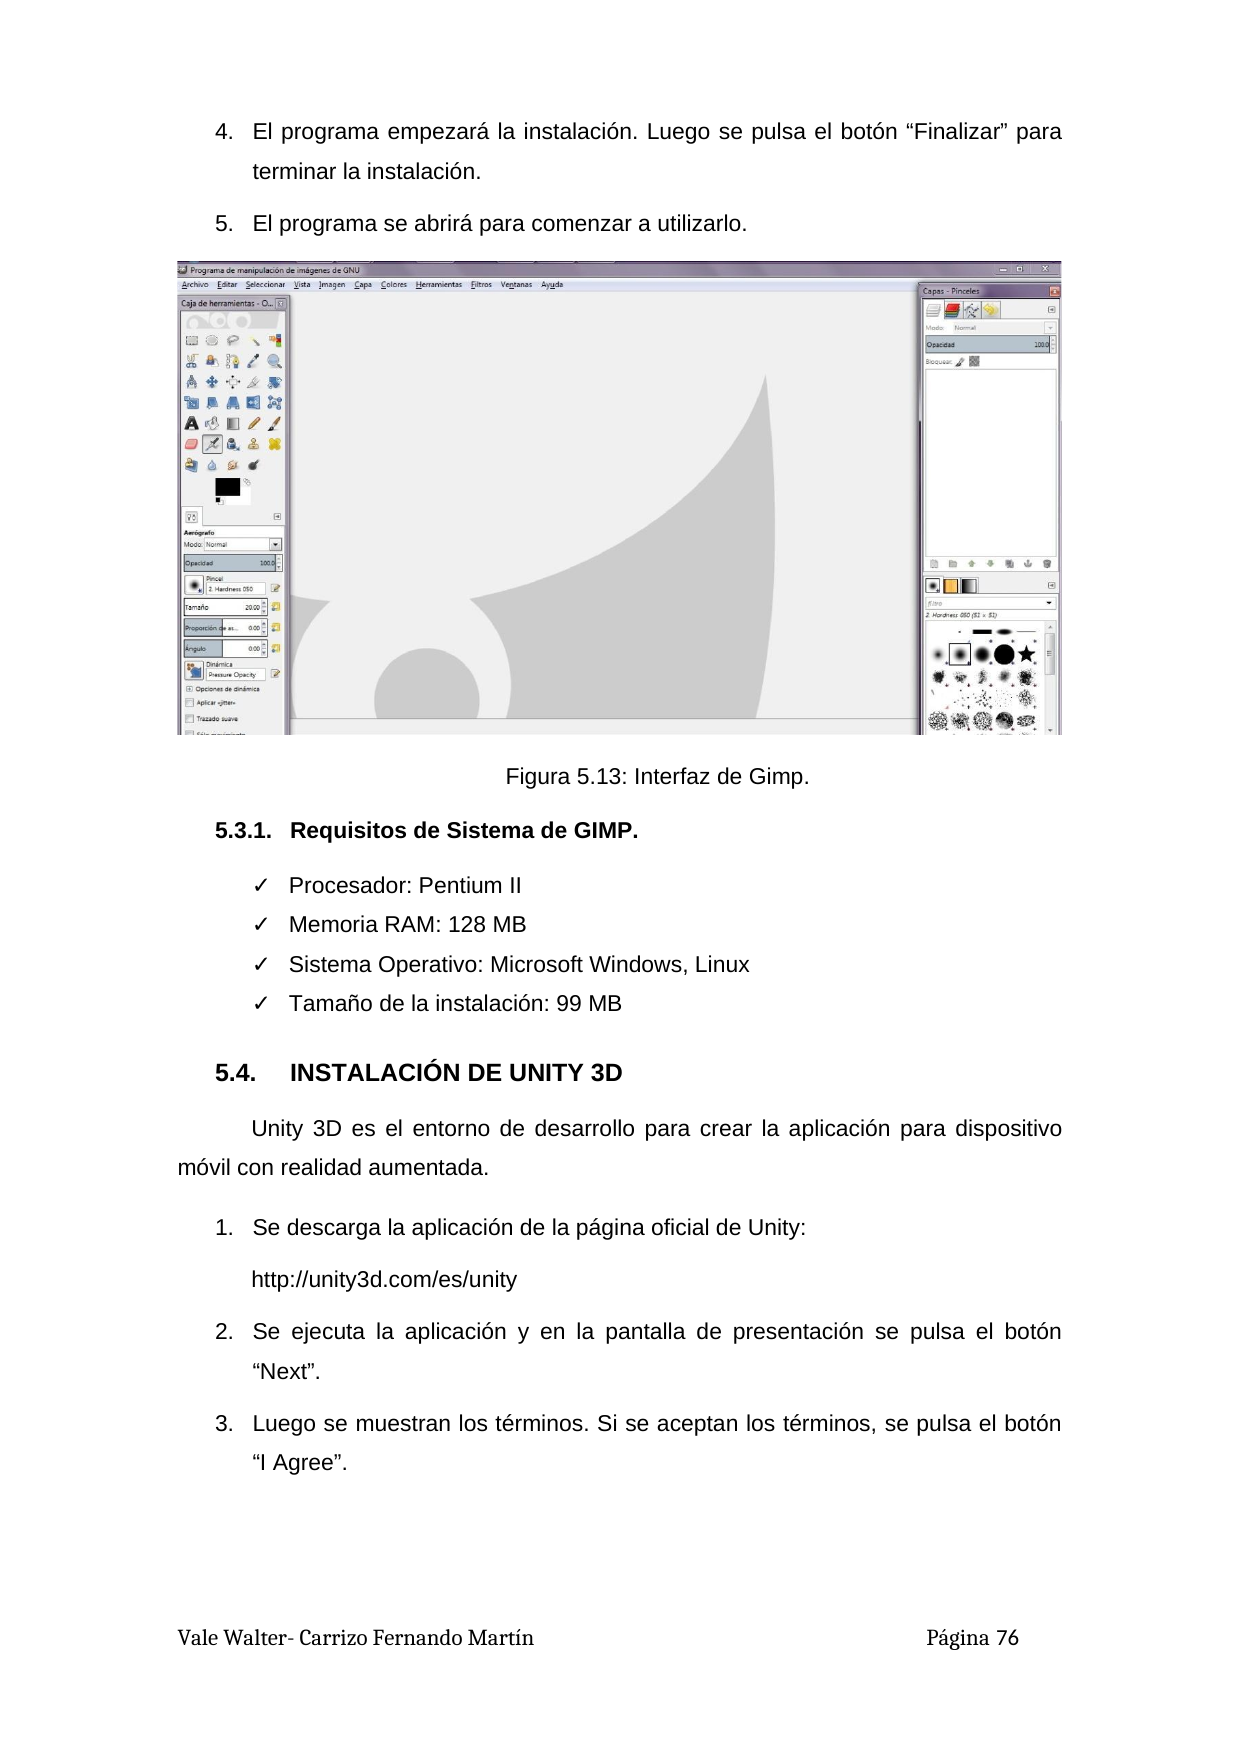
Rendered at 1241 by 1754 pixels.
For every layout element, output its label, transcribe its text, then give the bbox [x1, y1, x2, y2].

text Figura 5.13: Interfaz de Gimp. [252, 763, 1063, 789]
list Memoria RAM: 128 MB [252, 911, 1063, 938]
list Se ejecuta la aplicación y en la pantalla de presentación se pulsa el botón “Next”. [215, 1318, 1063, 1384]
list INSTALACIÓN DE UNITY 3D [215, 1058, 1063, 1086]
text http://unity3d.com/es/unity [251, 1266, 1063, 1293]
list Tamaño de la instalación: 99 MB [252, 990, 1063, 1017]
list El programa empezará la instalación. Luego se pulsa el botón “Finalizar” para terminar la instalación. [215, 118, 1063, 184]
list Procesador: Pentium II [252, 872, 1063, 898]
list Requisitos de Sistema de GIMP. [215, 817, 1063, 844]
list Se descarga la aplicación de la página oficial de Unity: [215, 1214, 1063, 1241]
list El programa se abrirá para comenzar a utilizarlo. [215, 209, 1063, 236]
list Sistema Operativo: Microsoft Windows, Linux [252, 951, 1063, 977]
text Unity 3D es el entorno de desarrollo para crear la aplicación para dispositivo móvil con realidad aumentada. [177, 1114, 1063, 1180]
list Luego se muestran los términos. Si se aceptan los términos, se pulsa el botón “I Agree”. [215, 1410, 1063, 1476]
picture [177, 261, 1062, 735]
